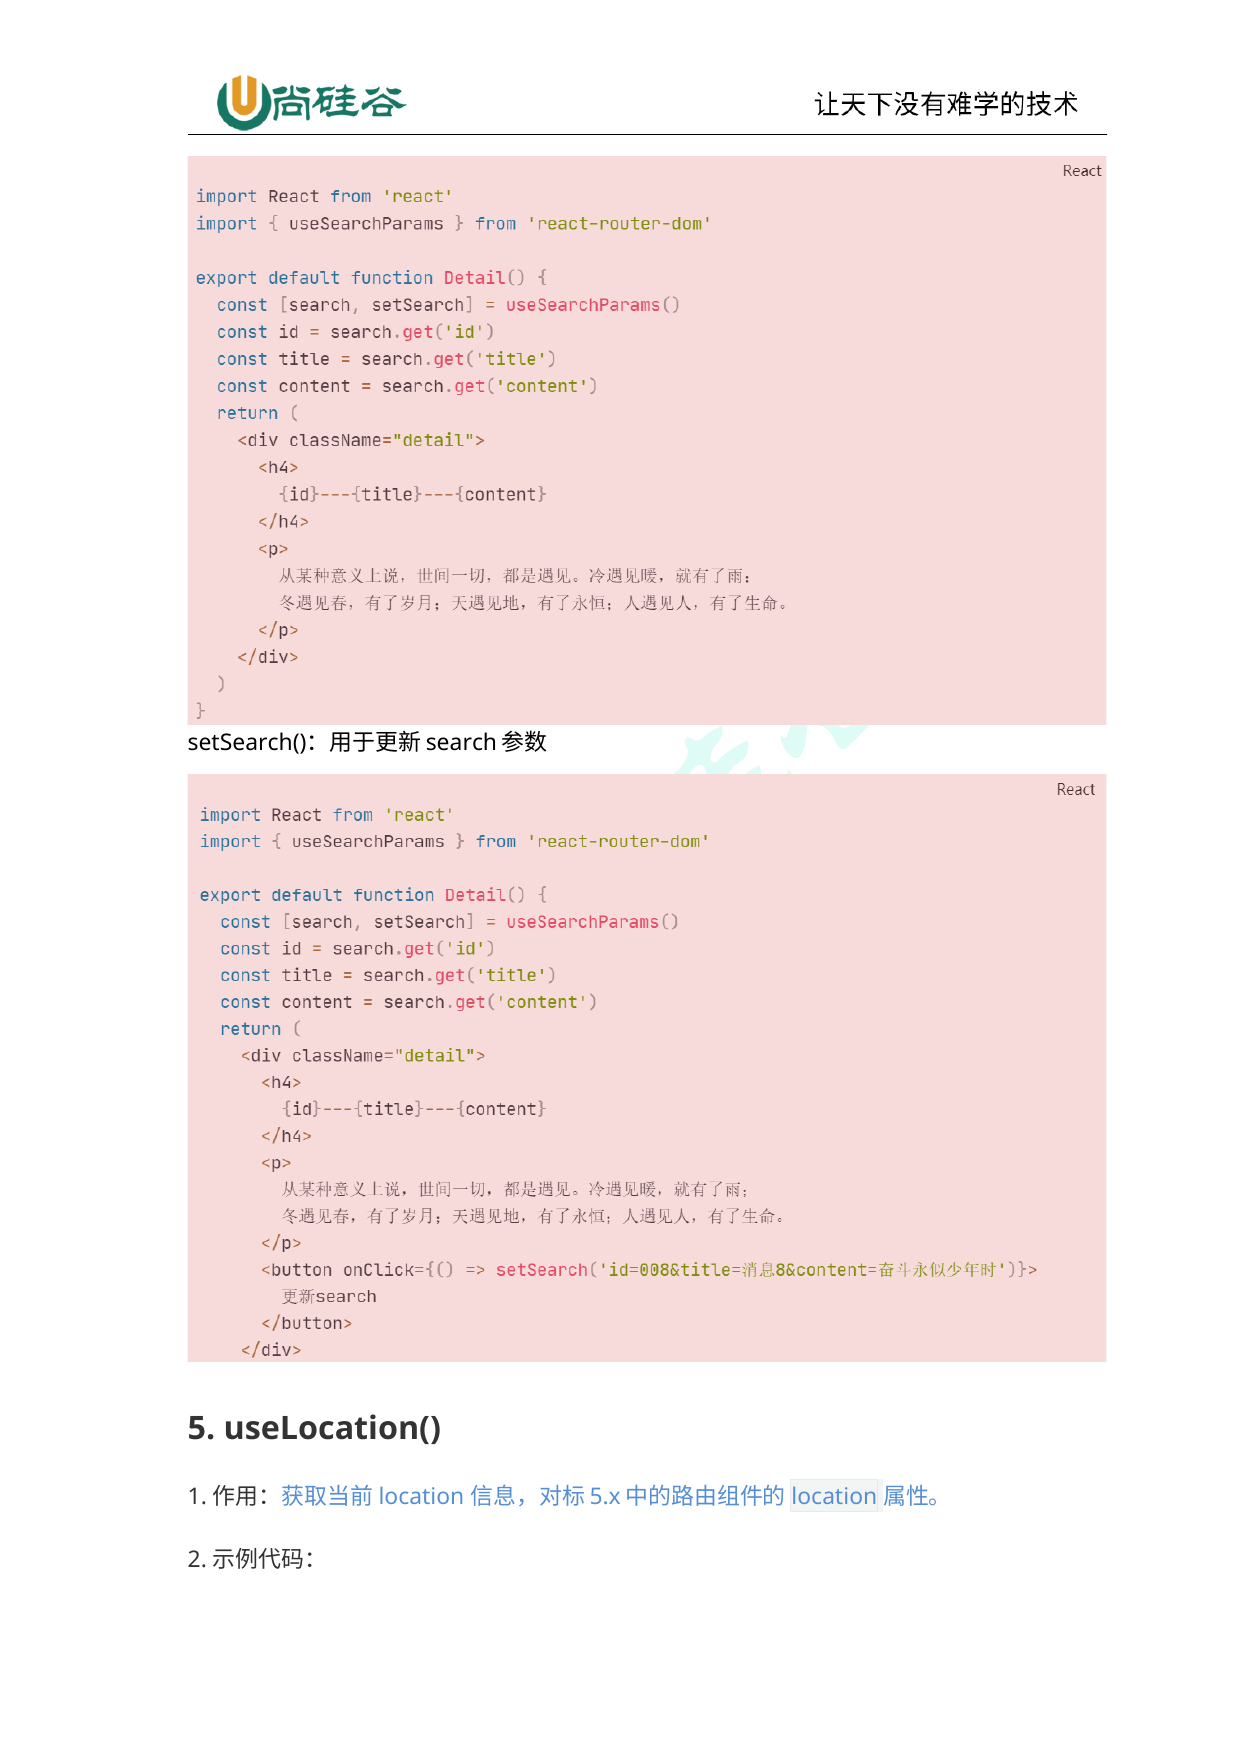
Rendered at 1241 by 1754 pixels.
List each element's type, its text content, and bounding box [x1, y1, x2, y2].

text 1. 作用：获取当前 location 信息，对标5.x中的路由组件的location属性。 [878, 1478, 1107, 1512]
picture [187, 156, 1107, 725]
subtitle 5. useLocation() [187, 1404, 1107, 1448]
list setSearch()：用于更新search参数 [187, 725, 1107, 758]
picture [187, 774, 1107, 1362]
picture [215, 73, 1080, 132]
text 1. 作用：获取当前 location 信息，对标5.x中的路由组件的location属性。 [187, 1478, 877, 1512]
text 2. 示例代码： [187, 1541, 1107, 1574]
